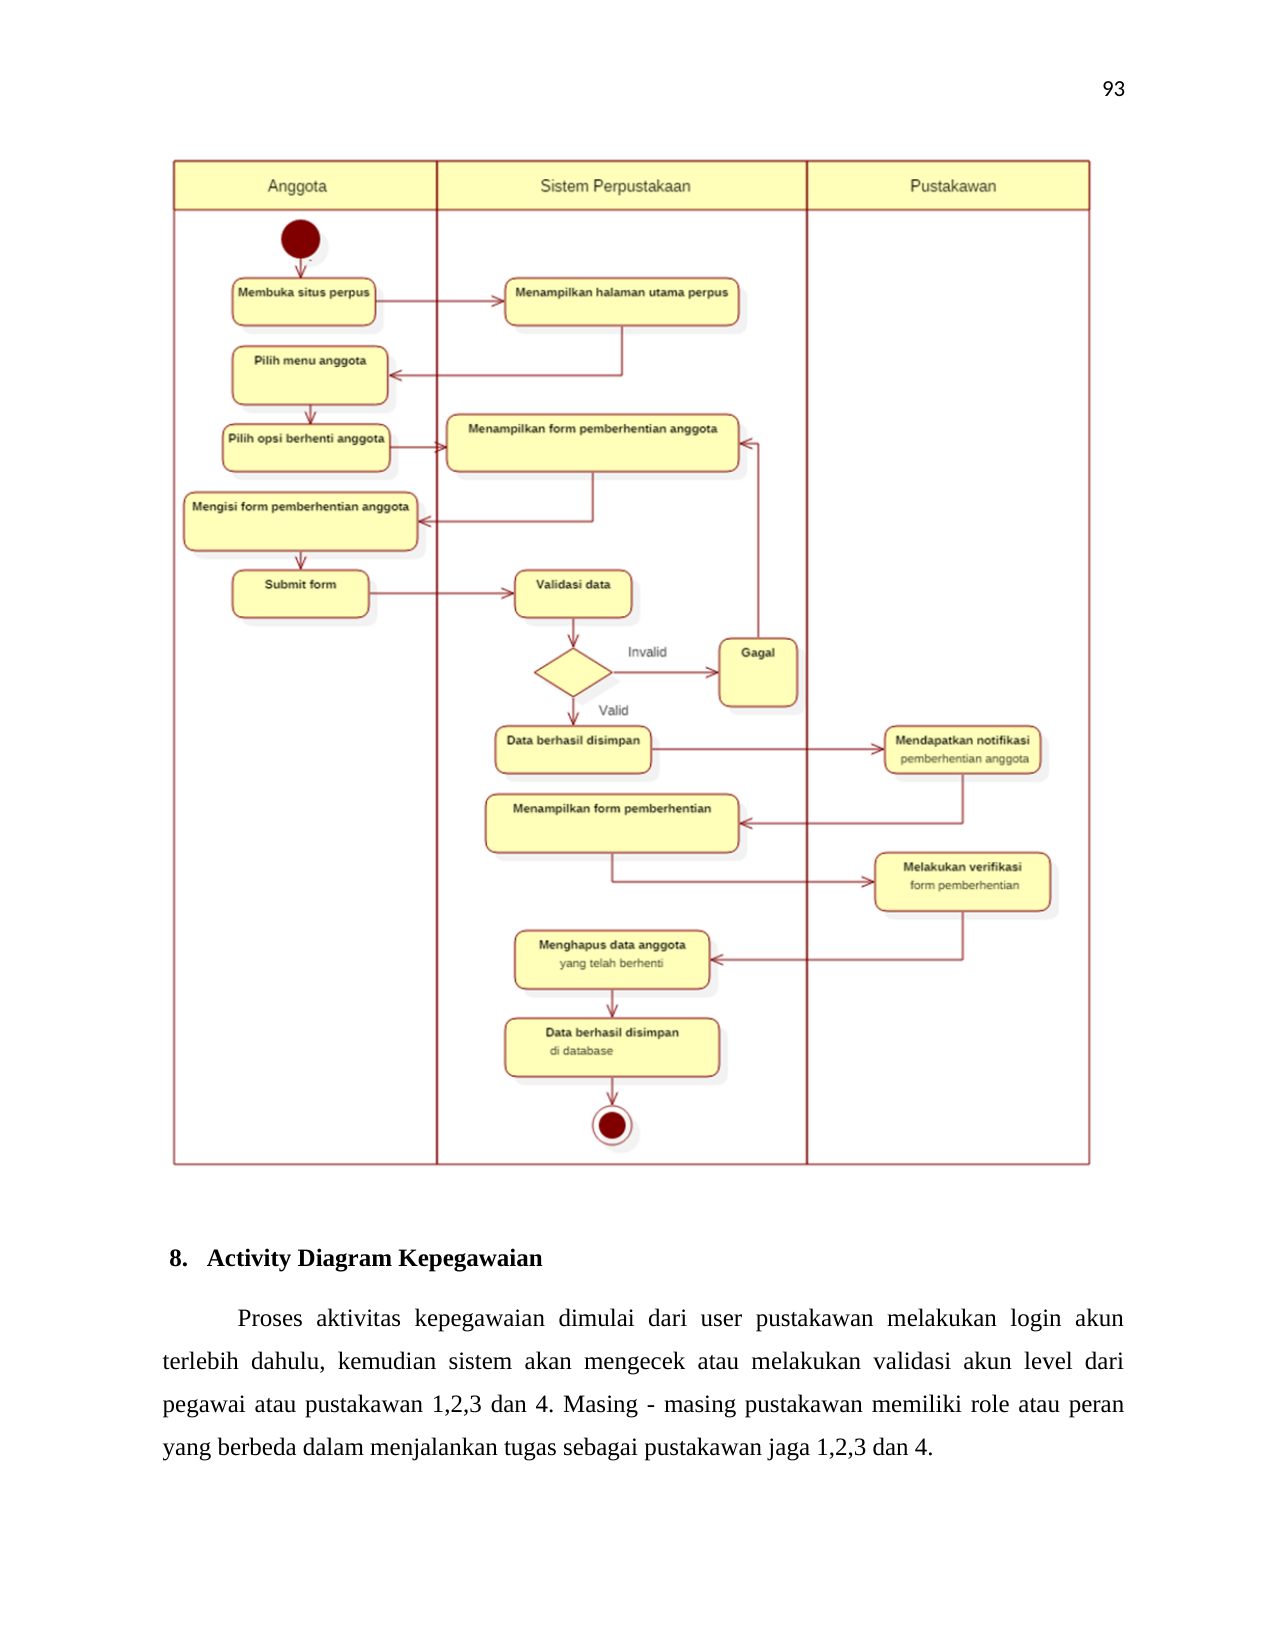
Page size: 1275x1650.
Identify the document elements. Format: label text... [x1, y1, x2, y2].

text Proses aktivitas kepegawaian dimulai dari user pustakawan melakukan login akun terlebih dahulu, kemudian sistem akan mengecek atau melakukan validasi akun level dari pegawai atau pustakawan 1,2,3 dan 4. Masing - masing pustakawan memiliki role atau peran yang berbeda dalam menjalankan tugas sebagai pustakawan jaga 1,2,3 dan 4. [162, 1303, 1125, 1461]
list Activity Diagram Kepegawaian [169, 1243, 1125, 1272]
picture [162, 150, 1138, 1213]
